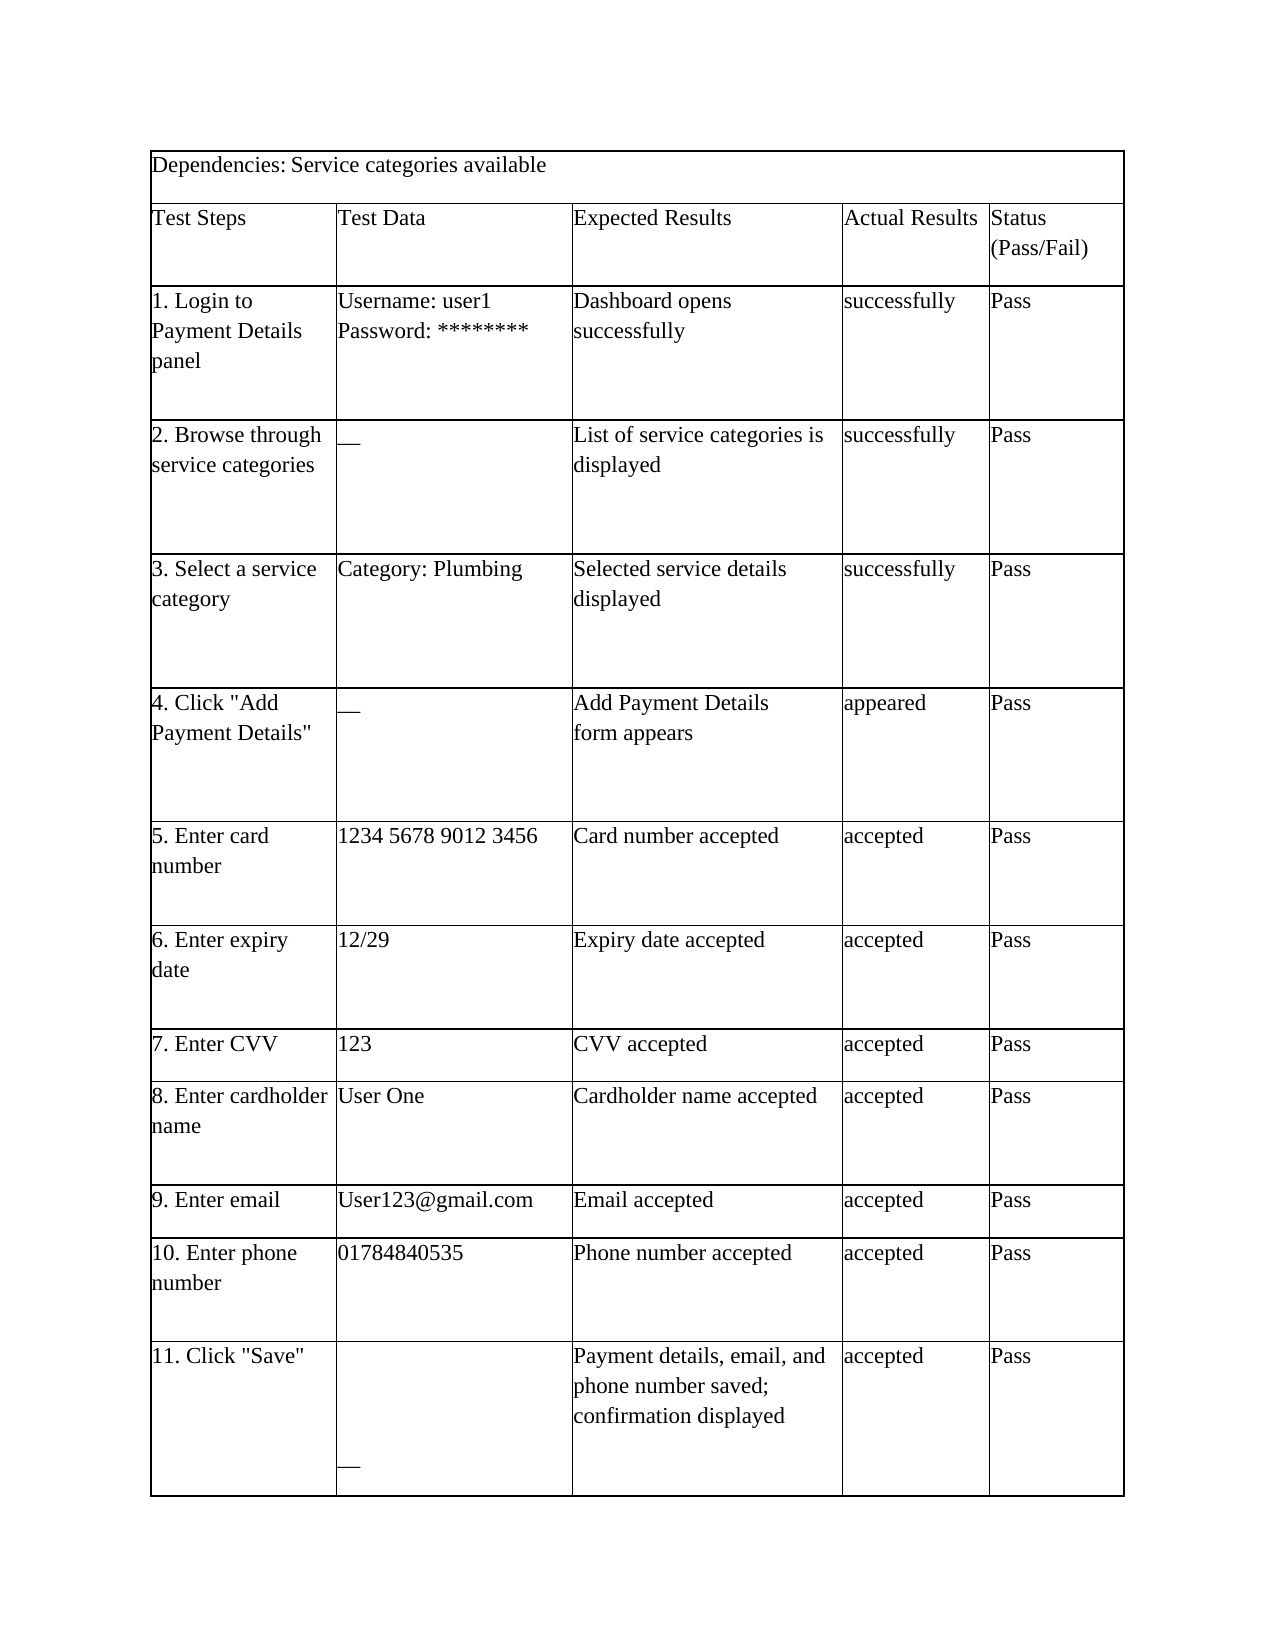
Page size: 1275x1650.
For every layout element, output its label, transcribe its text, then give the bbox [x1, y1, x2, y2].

table_cell accepted [843, 926, 989, 1028]
table_cell 12/29 [337, 926, 572, 1028]
table_cell successfully [843, 421, 989, 553]
table_cell Pass [990, 926, 1123, 1028]
table_cell Pass [990, 1342, 1123, 1495]
table_cell successfully [843, 287, 989, 419]
table_cell Pass [990, 555, 1123, 687]
table_cell successfully [843, 555, 989, 687]
table_cell Pass [990, 1030, 1123, 1081]
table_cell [573, 1342, 842, 1495]
table_cell [573, 555, 842, 687]
table_cell Username: user1 Password: ******** [337, 287, 572, 419]
table_cell Pass [990, 421, 1123, 553]
table_cell 7. Enter CVV [152, 1030, 336, 1081]
table_cell Test Data [337, 204, 572, 285]
table_cell CVV accepted [573, 1030, 842, 1081]
table_cell accepted [843, 822, 989, 924]
table_cell Dependencies: Service categories available [152, 152, 1123, 203]
table_cell __ [337, 421, 572, 553]
table_cell 01784840535 [337, 1239, 572, 1341]
table_cell Pass [990, 1186, 1123, 1237]
table_cell Email accepted [573, 1186, 842, 1237]
table_cell accepted [843, 1082, 989, 1184]
table_cell [152, 689, 336, 821]
table_cell Dashboard opens successfully [573, 287, 842, 419]
table_cell [573, 689, 842, 821]
table_cell 11. Click "Save" [152, 1342, 336, 1495]
table_cell Category: Plumbing [337, 555, 572, 687]
table_cell Expiry date accepted [573, 926, 842, 1028]
table_cell 1234 5678 9012 3456 [337, 822, 572, 924]
table_cell appeared [843, 689, 989, 821]
table_cell 10. Enter phone number [152, 1239, 336, 1341]
table_cell 6. Enter expiry date [152, 926, 336, 1028]
table_cell Pass [990, 287, 1123, 419]
table_cell Expected Results [573, 204, 842, 285]
table_cell Test Steps [152, 204, 336, 285]
table_cell Pass [990, 689, 1123, 821]
table_cell accepted [843, 1239, 989, 1341]
table_cell Status (Pass/Fail) [990, 204, 1123, 285]
table_cell Phone number accepted [573, 1239, 842, 1341]
table_cell 1. Login to Payment Details panel [152, 287, 336, 419]
table_cell 3. Select a service category [152, 555, 336, 687]
table_cell Pass [990, 822, 1123, 924]
table_cell Pass [990, 1239, 1123, 1341]
table_cell [337, 1082, 572, 1184]
table_cell User123@gmail.com [337, 1186, 572, 1237]
table_cell Card number accepted [573, 822, 842, 924]
table_cell 123 [337, 1030, 572, 1081]
table_cell accepted [843, 1342, 989, 1495]
table_cell 5. Enter card number [152, 822, 336, 924]
table_cell Cardholder name accepted [573, 1082, 842, 1184]
table_cell Pass [990, 1082, 1123, 1184]
table_cell __ [337, 689, 572, 821]
table_cell Actual Results [843, 204, 989, 285]
table_cell [152, 421, 336, 553]
table_cell List of service categories is displayed [573, 421, 842, 553]
table_cell accepted [843, 1030, 989, 1081]
table_cell 9. Enter email [152, 1186, 336, 1237]
table_cell 8. Enter cardholder name [152, 1082, 336, 1184]
table_cell __ [337, 1342, 572, 1495]
table_cell accepted [843, 1186, 989, 1237]
